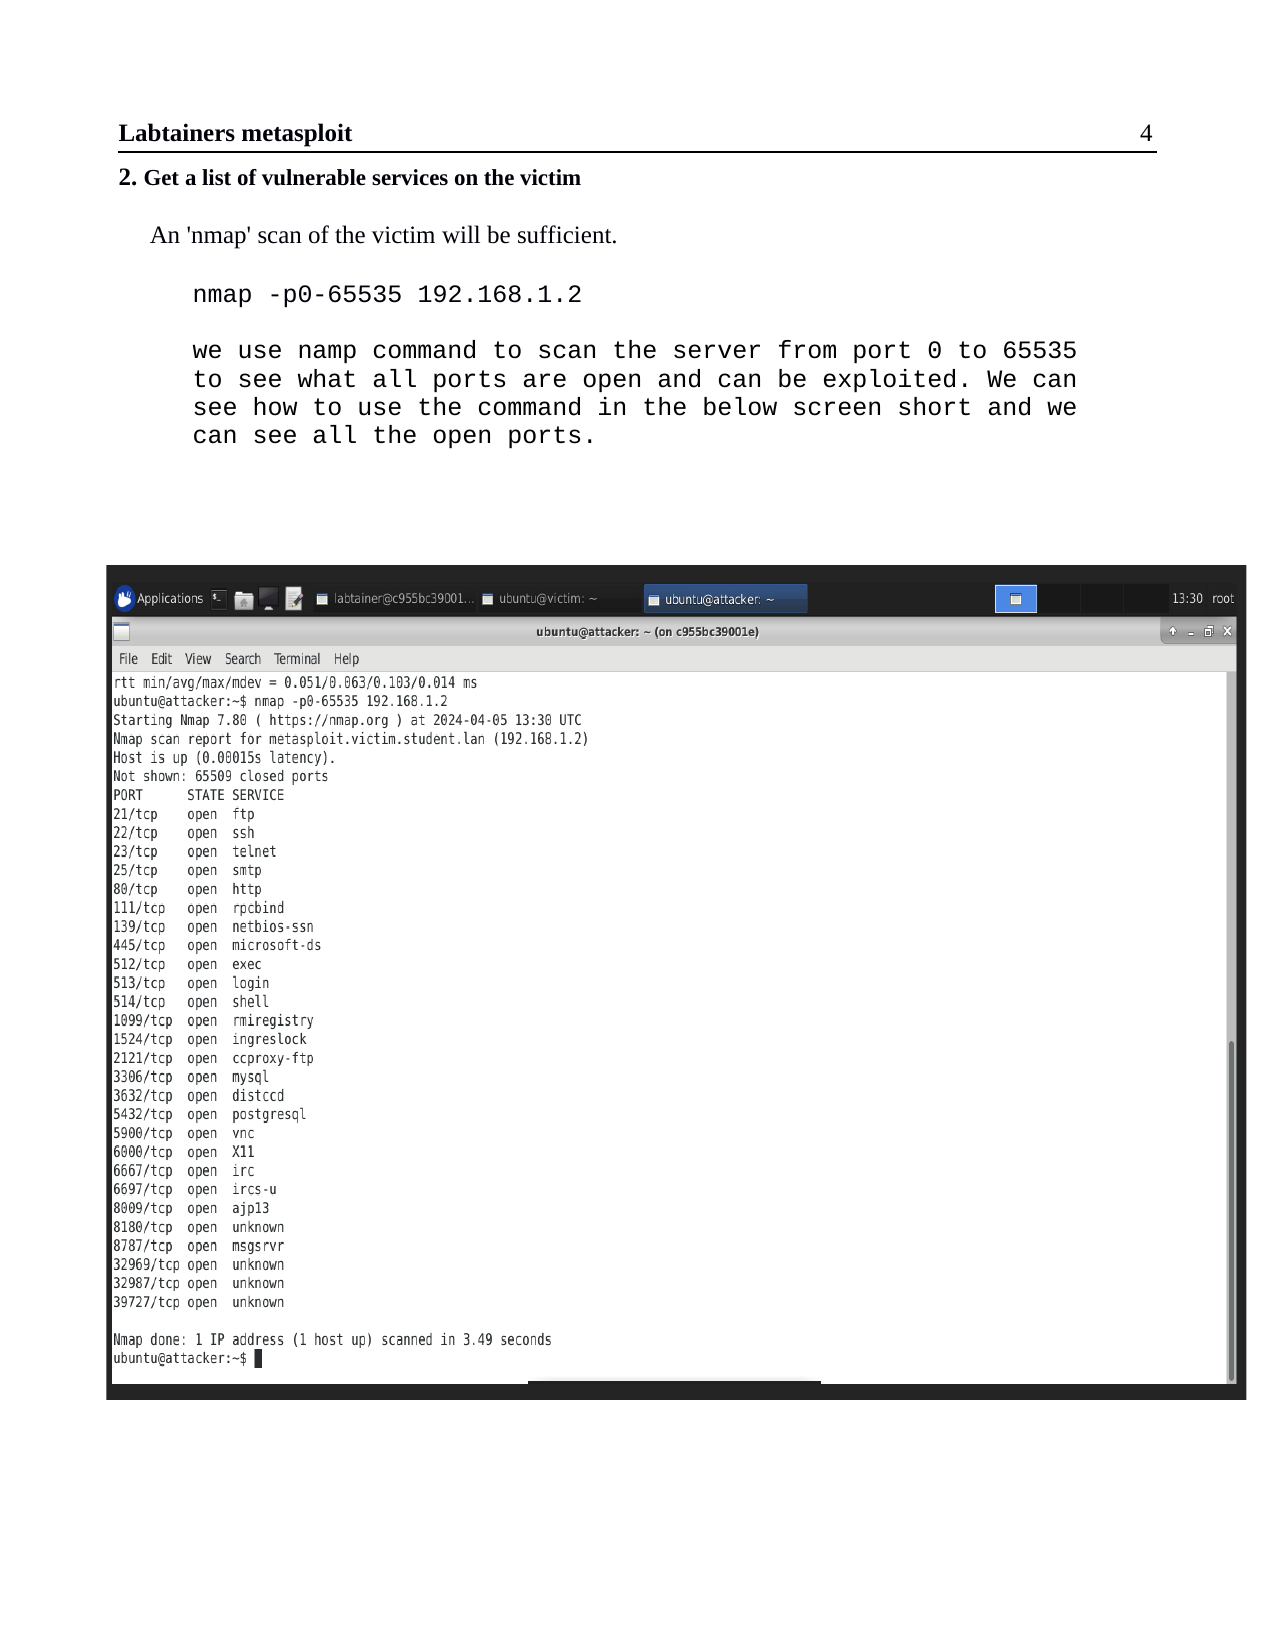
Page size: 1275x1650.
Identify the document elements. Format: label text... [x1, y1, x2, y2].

list Get a list of vulnerable services on the victim [118, 162, 1096, 191]
picture [106, 565, 1247, 1400]
text nmap -p0-65535 192.168.1.2 [192, 281, 1096, 309]
text we use namp command to scan the server from port 0 to 65535 to see what all ports are open and can be exploited. We can see how to use the command in the below screen short and we can see all the open ports. [192, 338, 1096, 451]
text An 'nmap' scan of the victim will be sufficient. [149, 220, 1096, 249]
